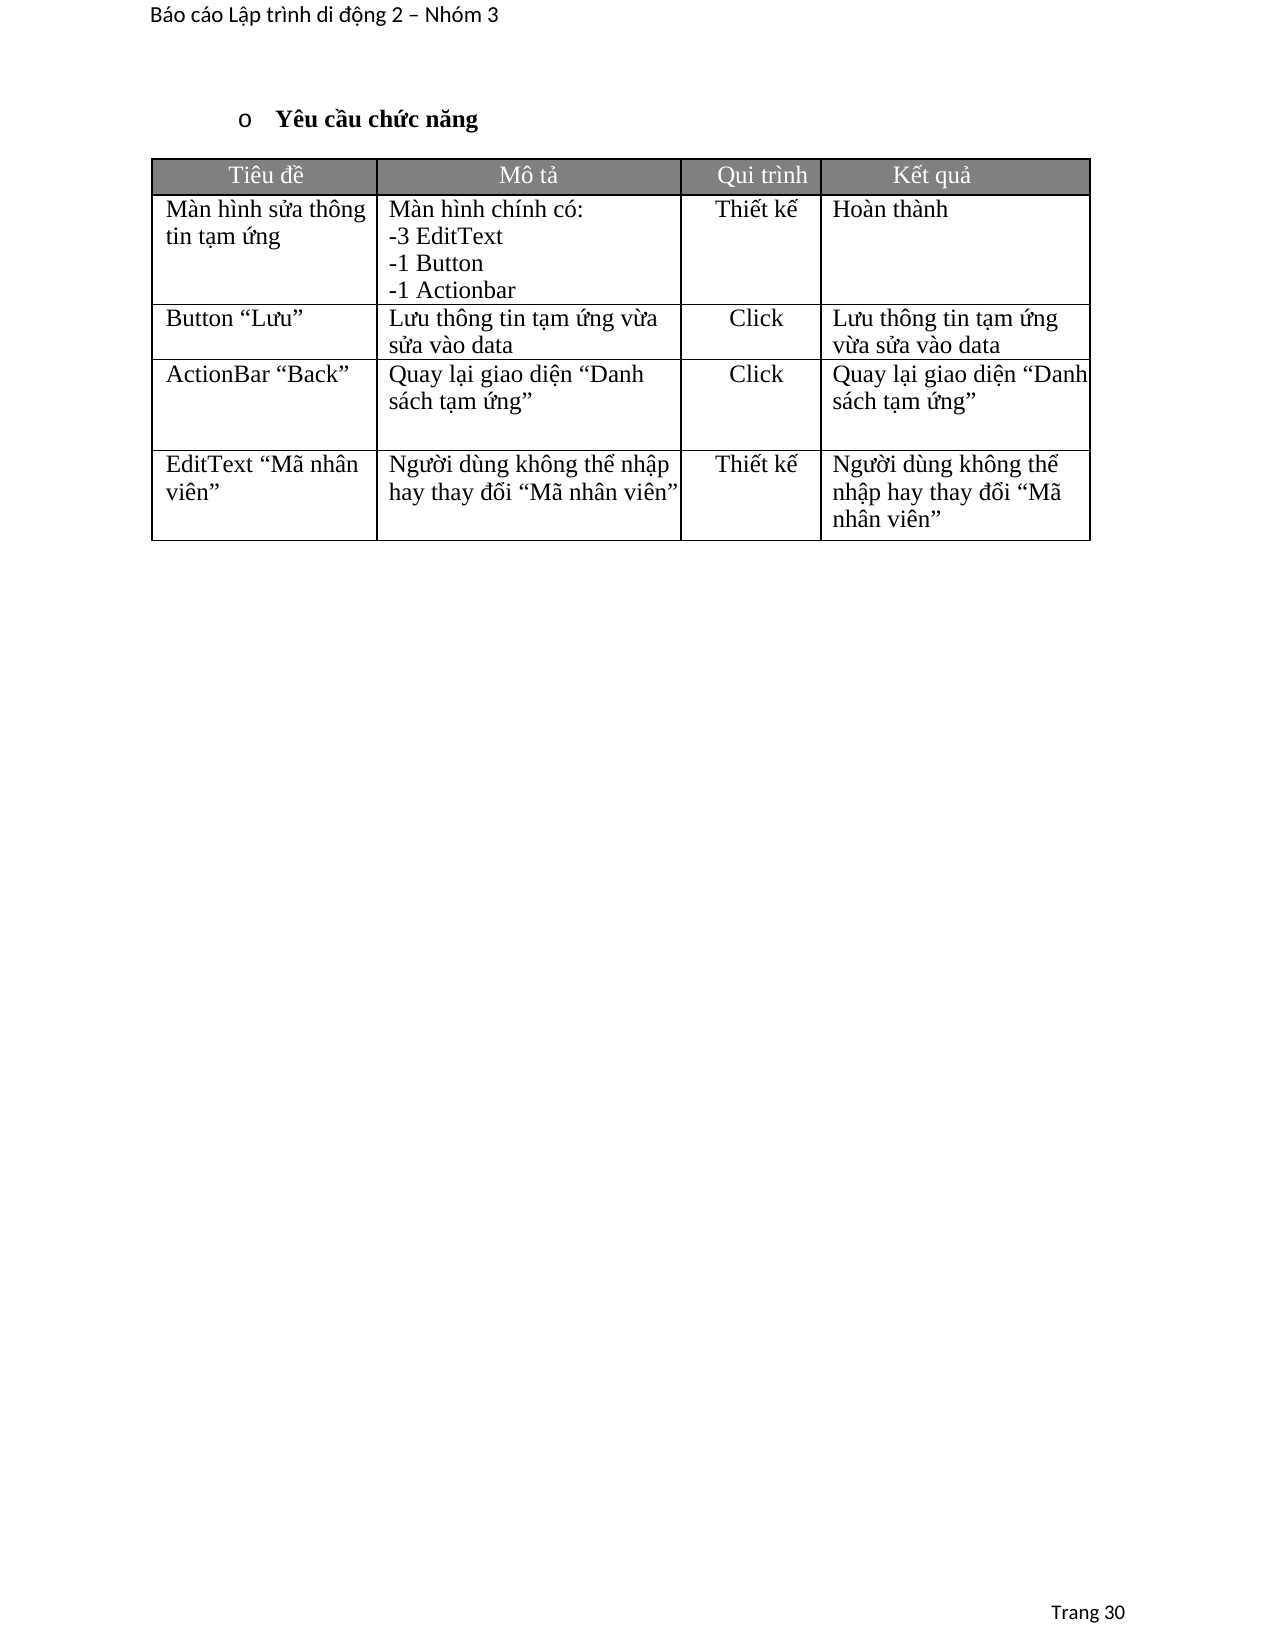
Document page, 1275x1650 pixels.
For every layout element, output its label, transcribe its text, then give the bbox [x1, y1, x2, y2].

table_cell Người dùng không thể nhập hay thay đổi “Mã nhân viên” [822, 451, 1089, 540]
table_cell EditText “Mã nhân viên” [153, 451, 376, 540]
table_cell Thiết kế [682, 196, 820, 304]
table_header Qui trình [682, 160, 820, 194]
table_header Tiêu đề [153, 160, 376, 194]
table_cell Quay lại giao diện “Danh sách tạm ứng” [822, 360, 1089, 450]
table_cell Thiết kế [682, 451, 820, 540]
table_cell ActionBar “Back” [153, 360, 376, 450]
table_cell Click [682, 305, 820, 359]
table_cell Người dùng không thể nhập hay thay đổi “Mã nhân viên” [378, 451, 680, 540]
table_cell Màn hình chính có: -3 EditText -1 Button -1 Actionbar [378, 196, 680, 304]
table_header Kết quả [822, 160, 1089, 194]
table_cell Lưu thông tin tạm ứng vừa sửa vào data [822, 305, 1089, 359]
table_cell Màn hình sửa thông tin tạm ứng [153, 196, 376, 304]
table_cell Lưu thông tin tạm ứng vừa sửa vào data [378, 305, 680, 359]
table_header Mô tả [378, 160, 680, 194]
list Yêu cầu chức năng [237, 104, 1125, 134]
table_cell Button “Lưu” [153, 305, 376, 359]
table_cell Quay lại giao diện “Danh sách tạm ứng” [378, 360, 680, 450]
table_cell Hoàn thành [822, 196, 1089, 304]
table_cell Click [682, 360, 820, 450]
